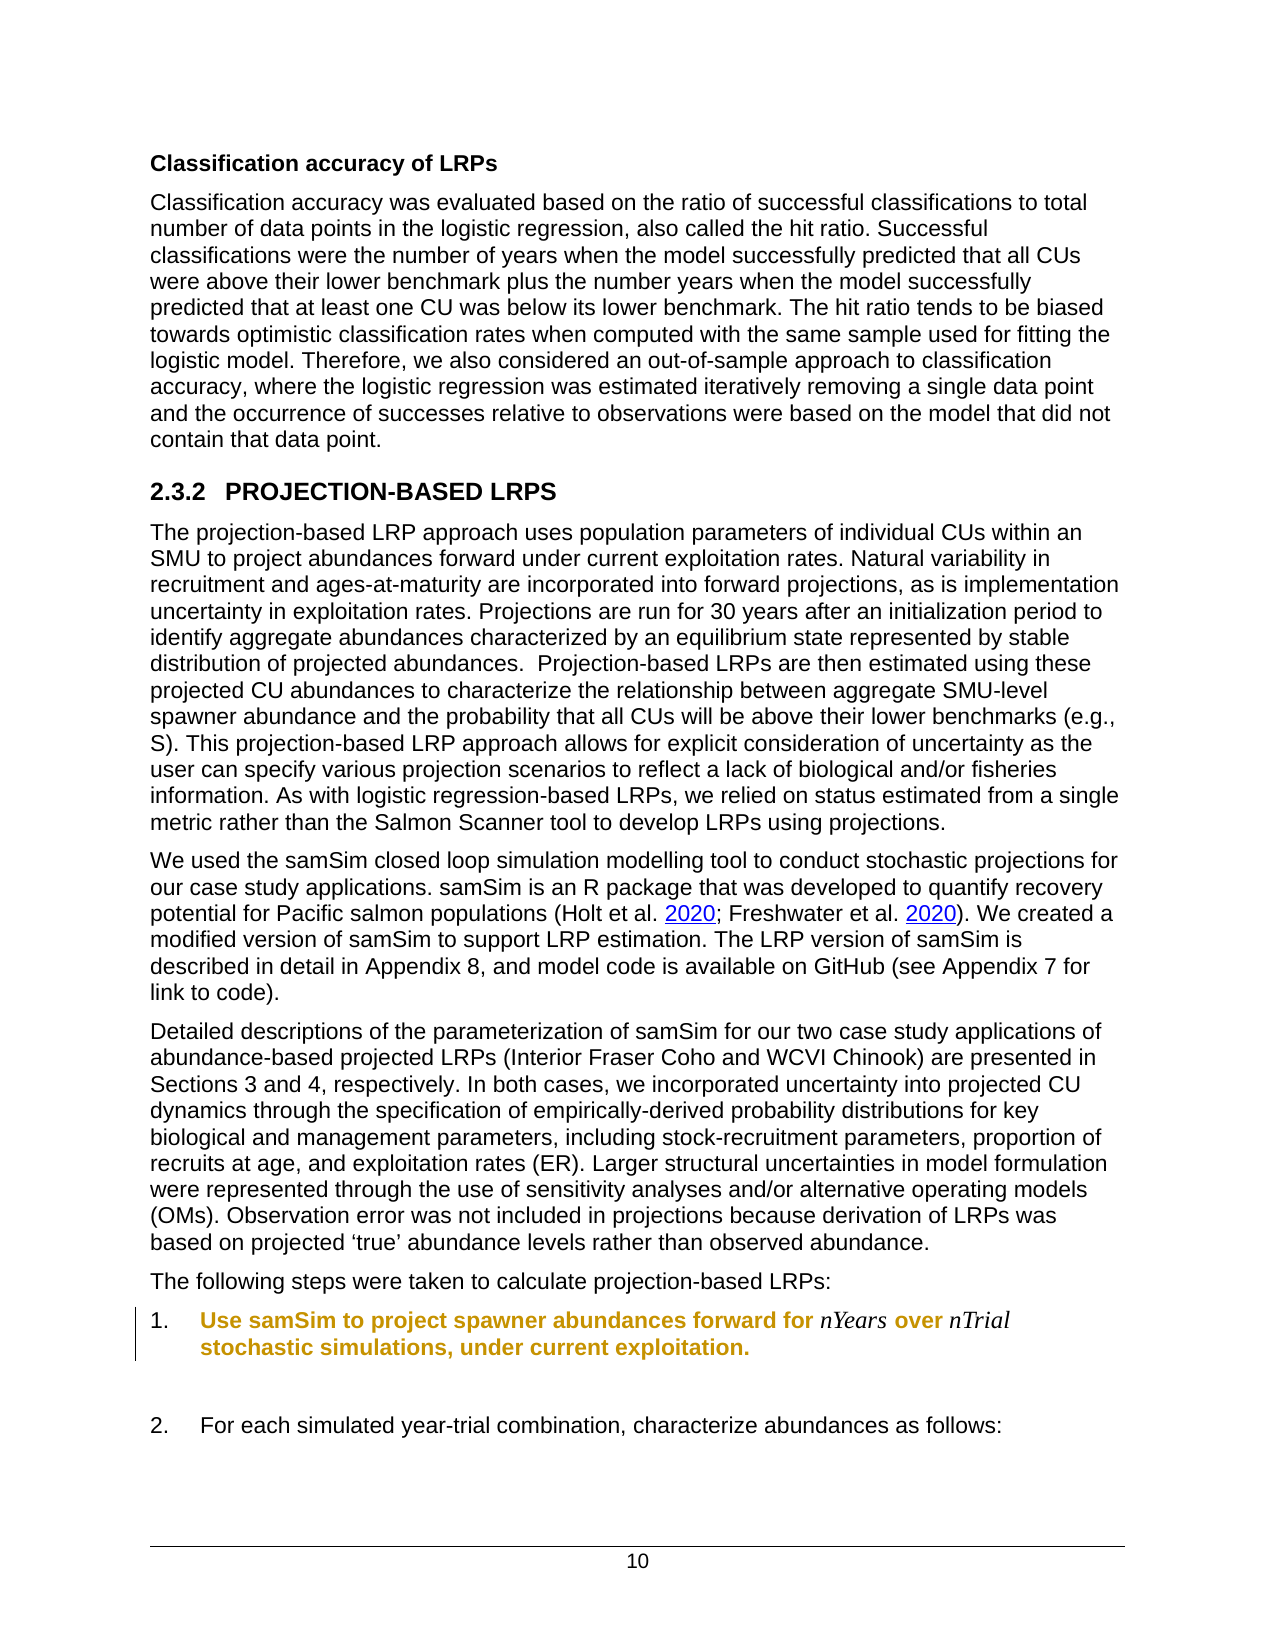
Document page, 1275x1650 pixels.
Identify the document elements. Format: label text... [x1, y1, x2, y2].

subtitle 2.3.2 PROJECTION-BASED LRPS [150, 477, 1125, 506]
list Use samSim to project spawner abundances forward for over stochastic simulations, under current exploitation. [150, 1307, 1125, 1361]
text The following steps were taken to calculate projection-based LRPs: [150, 1268, 1125, 1294]
text Classification accuracy of LRPs [150, 150, 1125, 176]
text The projection-based LRP approach uses population parameters of individual CUs within an SMU to project abundances forward under current exploitation rates. Natural variability in recruitment and ages-at-maturity are incorporated into forward projections, as is implementation uncertainty in exploitation rates. Projections are run for 30 years after an initialization period to identify aggregate abundances characterized by an equilibrium state represented by stable distribution of projected abundances. Projection-based LRPs are then estimated using these projected CU abundances to characterize the relationship between aggregate SMU-level spawner abundance and the probability that all CUs will be above their lower benchmarks (e.g., S). This projection-based LRP approach allows for explicit consideration of uncertainty as the user can specify various projection scenarios to reflect a lack of biological and/or fisheries information. As with logistic regression-based LRPs, we relied on status estimated from a single metric rather than the Salmon Scanner tool to develop LRPs using projections. [150, 519, 1125, 835]
text Classification accuracy was evaluated based on the ratio of successful classifications to total number of data points in the logistic regression, also called the hit ratio. Successful classifications were the number of years when the model successfully predicted that all CUs were above their lower benchmark plus the number years when the model successfully predicted that at least one CU was below its lower benchmark. The hit ratio tends to be biased towards optimistic classification rates when computed with the same sample used for fitting the logistic model. Therefore, we also considered an out-of-sample approach to classification accuracy, where the logistic regression was estimated iteratively removing a single data point and the occurrence of successes relative to observations were based on the model that did not contain that data point. [150, 189, 1125, 452]
text We used the samSim closed loop simulation modelling tool to conduct stochastic projections for our case study applications. samSim is an R package that was developed to quantify recovery potential for Pacific salmon populations (Holt et al. 2020; Freshwater et al. 2020). We created a modified version of samSim to support LRP estimation. The LRP version of samSim is described in detail in Appendix 8, and model code is available on GitHub (see Appendix 7 for link to code). [150, 847, 1125, 1006]
text Detailed descriptions of the parameterization of samSim for our two case study applications of abundance-based projected LRPs (Interior Fraser Coho and WCVI Chinook) are presented in Sections 3 and 4, respectively. In both cases, we incorporated uncertainty into projected CU dynamics through the specification of empirically-derived probability distributions for key biological and management parameters, including stock-recruitment parameters, proportion of recruits at age, and exploitation rates (ER). Larger structural uncertainties in model formulation were represented through the use of sensitivity analyses and/or alternative operating models (OMs). Observation error was not included in projections because derivation of LRPs was based on projected ‘true’ abundance levels rather than observed abundance. [150, 1018, 1125, 1255]
list For each simulated year-trial combination, characterize abundances as follows: [150, 1412, 1125, 1438]
